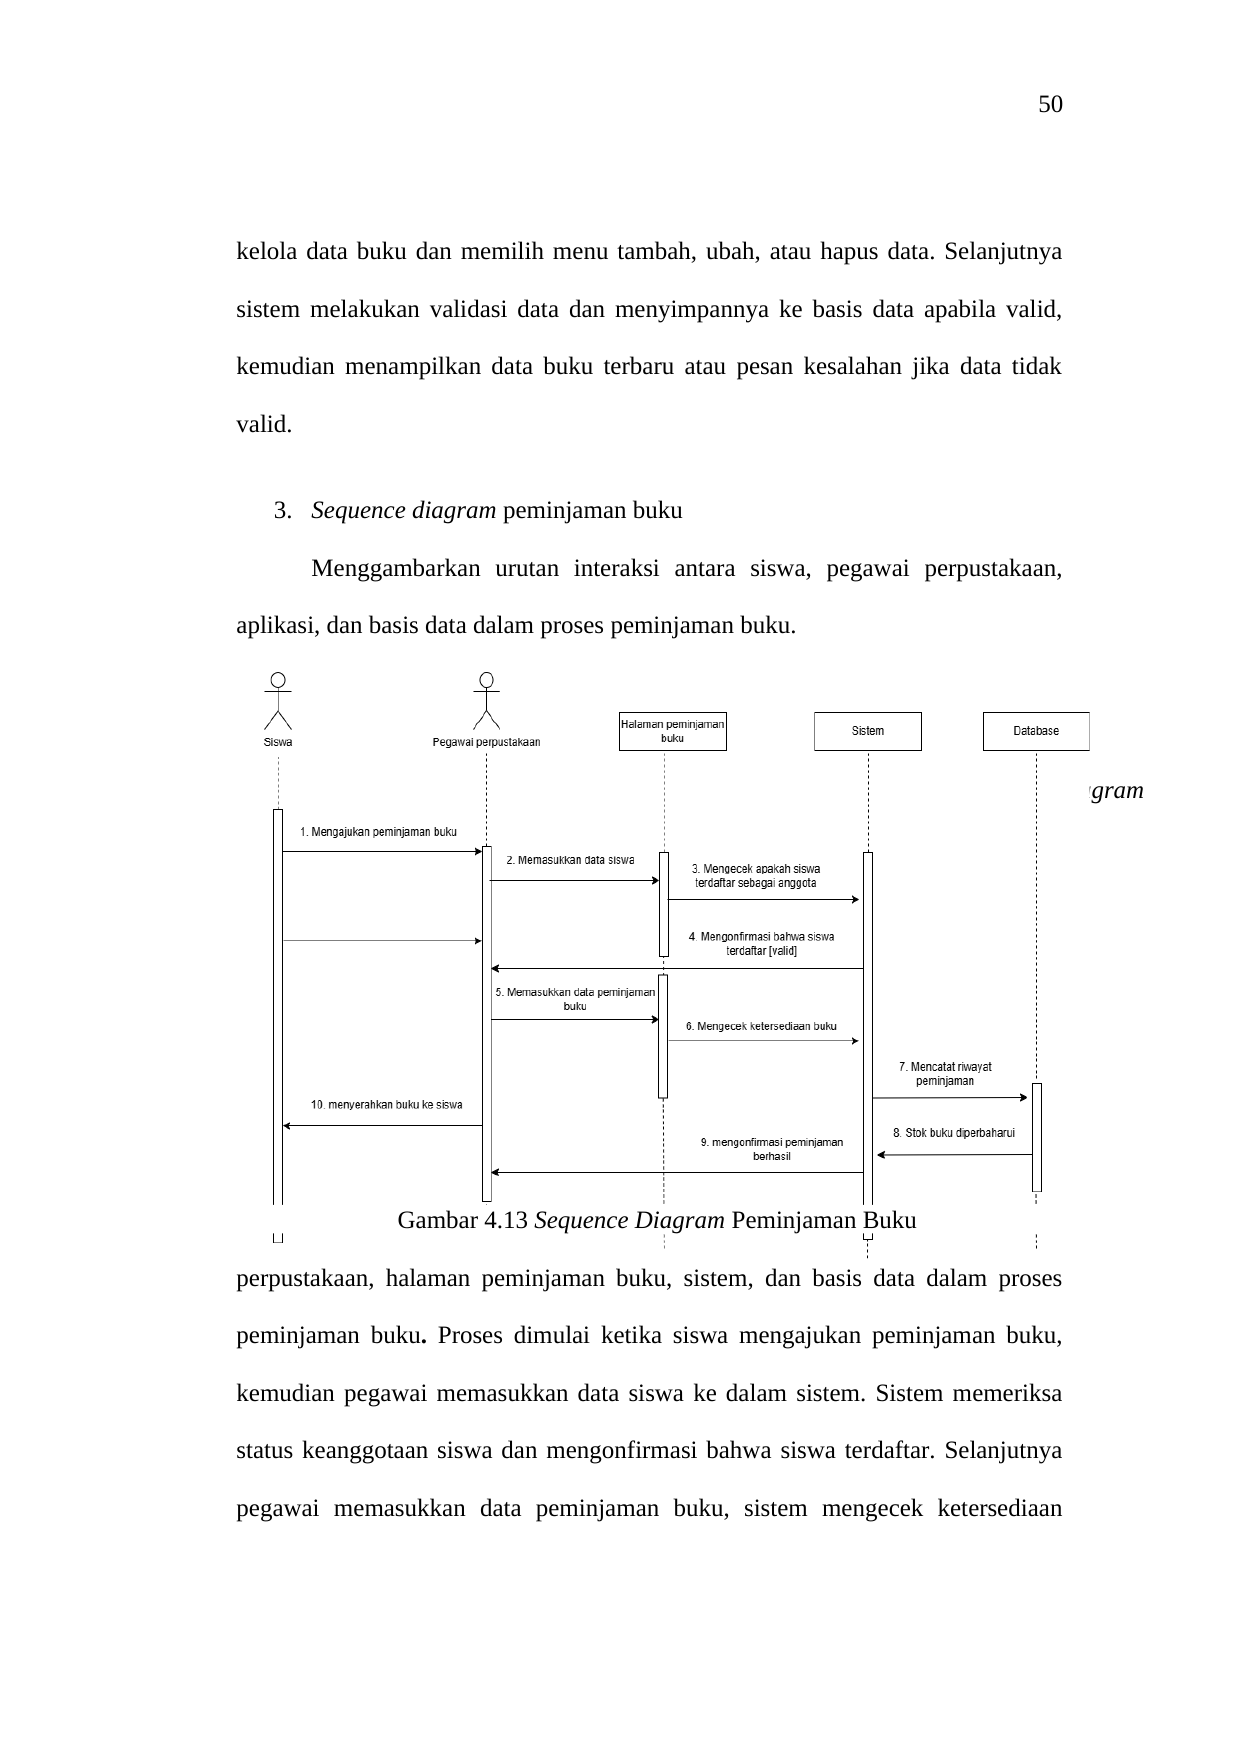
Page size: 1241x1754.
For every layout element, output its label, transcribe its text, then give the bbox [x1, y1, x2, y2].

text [236, 775, 1063, 1522]
list Sequence diagram peminjaman buku [274, 495, 1063, 524]
picture [263, 672, 1090, 1259]
text Menggambarkan urutan interaksi antara siswa, pegawai perpustakaan, aplikasi, dan basis data dalam proses peminjaman buku. [236, 553, 1063, 639]
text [236, 236, 1063, 437]
